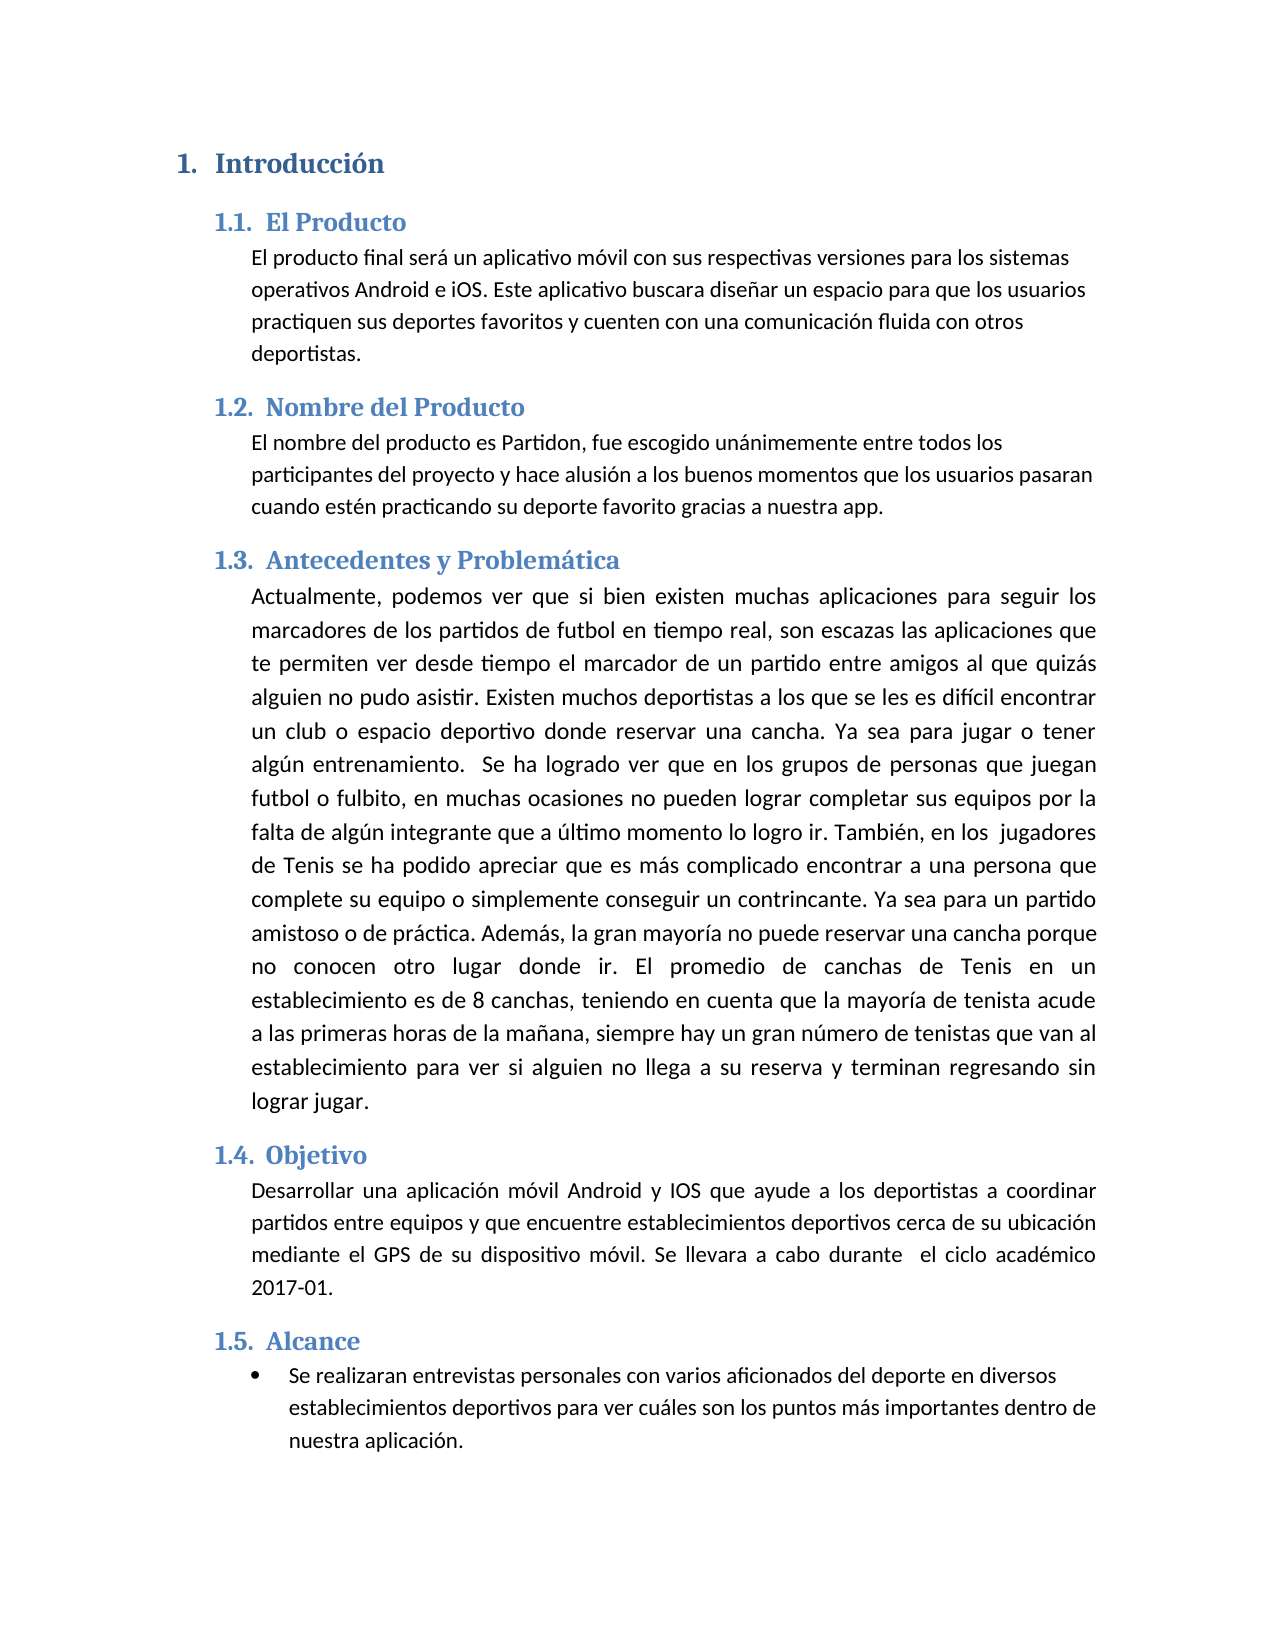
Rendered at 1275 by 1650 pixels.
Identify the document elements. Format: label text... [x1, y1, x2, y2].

subtitle Antecedentes y Problemática [215, 545, 1098, 577]
text El producto final será un aplicativo móvil con sus respectivas versiones para los sistemas operativos Android e iOS. Este aplicativo buscara diseñar un espacio para que los usuarios practiquen sus deportes favoritos y cuenten con una comunicación fluida con otros deportistas. [251, 243, 1098, 367]
text El nombre del producto es Partidon, fue escogido unánimemente entre todos los participantes del proyecto y hace alusión a los buenos momentos que los usuarios pasaran cuando estén practicando su deporte favorito gracias a nuestra app. [251, 428, 1098, 520]
subtitle Objetivo [215, 1140, 1098, 1171]
text Desarrollar una aplicación móvil Android y IOS que ayude a los deportistas a coordinar partidos entre equipos y que encuentre establecimientos deportivos cerca de su ubicación mediante el GPS de su dispositivo móvil. Se llevara a cabo durante el ciclo académico 2017-01. [251, 1176, 1098, 1301]
subtitle Introducción [177, 148, 1098, 181]
text Actualmente, podemos ver que si bien existen muchas aplicaciones para seguir los marcadores de los partidos de futbol en tiempo real, son escazas las aplicaciones que te permiten ver desde tiempo el marcador de un partido entre amigos al que quizás alguien no pudo asistir. Existen muchos deportistas a los que se les es difícil encontrar un club o espacio deportivo donde reservar una cancha. Ya sea para jugar o tener algún entrenamiento. Se ha logrado ver que en los grupos de personas que juegan futbol o fulbito, en muchas ocasiones no pueden lograr completar sus equipos por la falta de algún integrante que a último momento lo logro ir. También, en los jugadores de Tenis se ha podido apreciar que es más complicado encontrar a una persona que complete su equipo o simplemente conseguir un contrincante. Ya sea para un partido amistoso o de práctica. Además, la gran mayoría no puede reservar una cancha porque no conocen otro lugar donde ir. El promedio de canchas de Tenis en un establecimiento es de 8 canchas, teniendo en cuenta que la mayoría de tenista acude a las primeras horas de la mañana, siempre hay un gran número de tenistas que van al establecimiento para ver si alguien no llega a su reserva y terminan regresando sin lograr jugar. [251, 581, 1098, 1115]
subtitle El Producto [215, 207, 1098, 238]
subtitle Nombre del Producto [215, 392, 1098, 423]
subtitle Alcance [215, 1326, 1098, 1357]
list Se realizaran entrevistas personales con varios aficionados del deporte en diversos establecimientos deportivos para ver cuáles son los puntos más importantes dentro de nuestra aplicación. [251, 1361, 1098, 1454]
